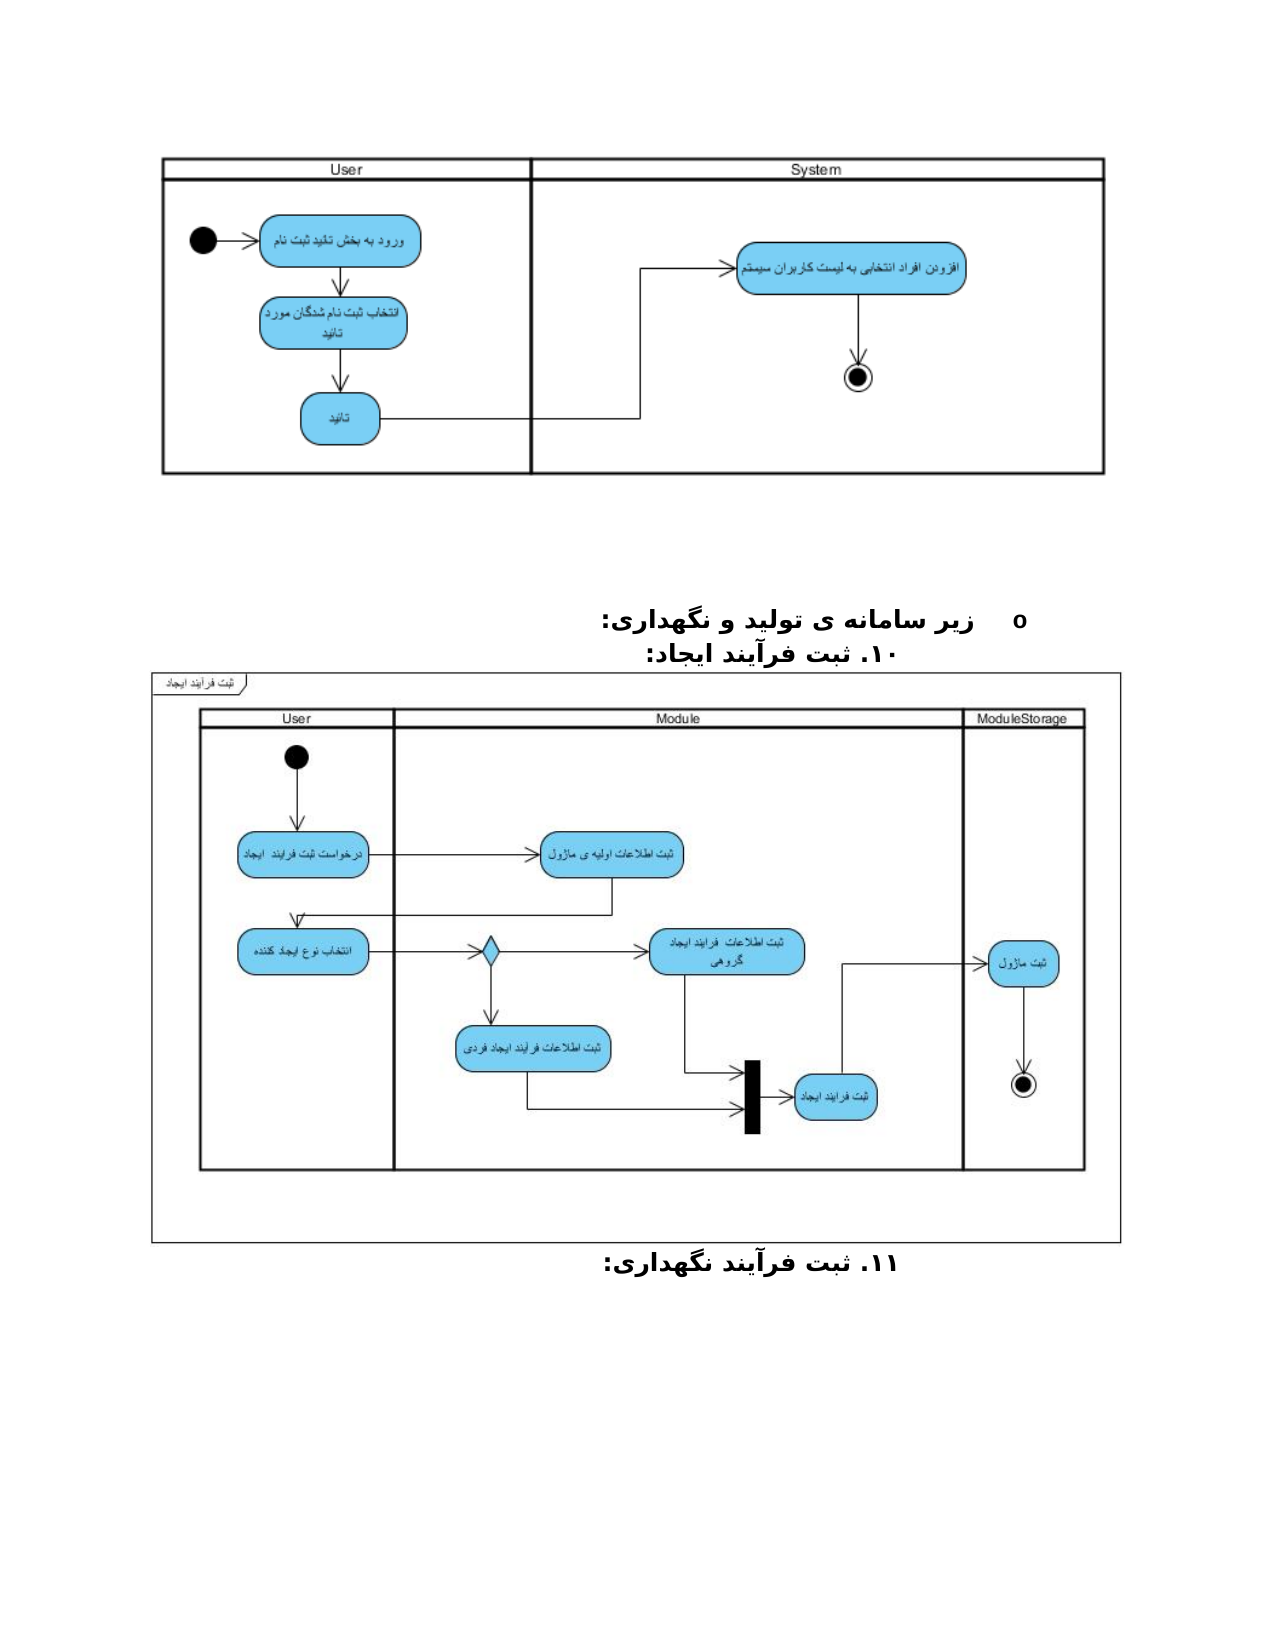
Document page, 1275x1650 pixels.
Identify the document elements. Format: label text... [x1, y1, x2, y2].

list ۱۰. ثبت فرآیند ایجاد: [150, 639, 900, 668]
picture [149, 670, 1125, 1247]
list ۱۱. ثبت فرآیند نگهداری: [150, 1248, 900, 1277]
picture [150, 150, 1125, 488]
list زیر سامانه ی تولید و نگهداری: [150, 606, 1012, 636]
